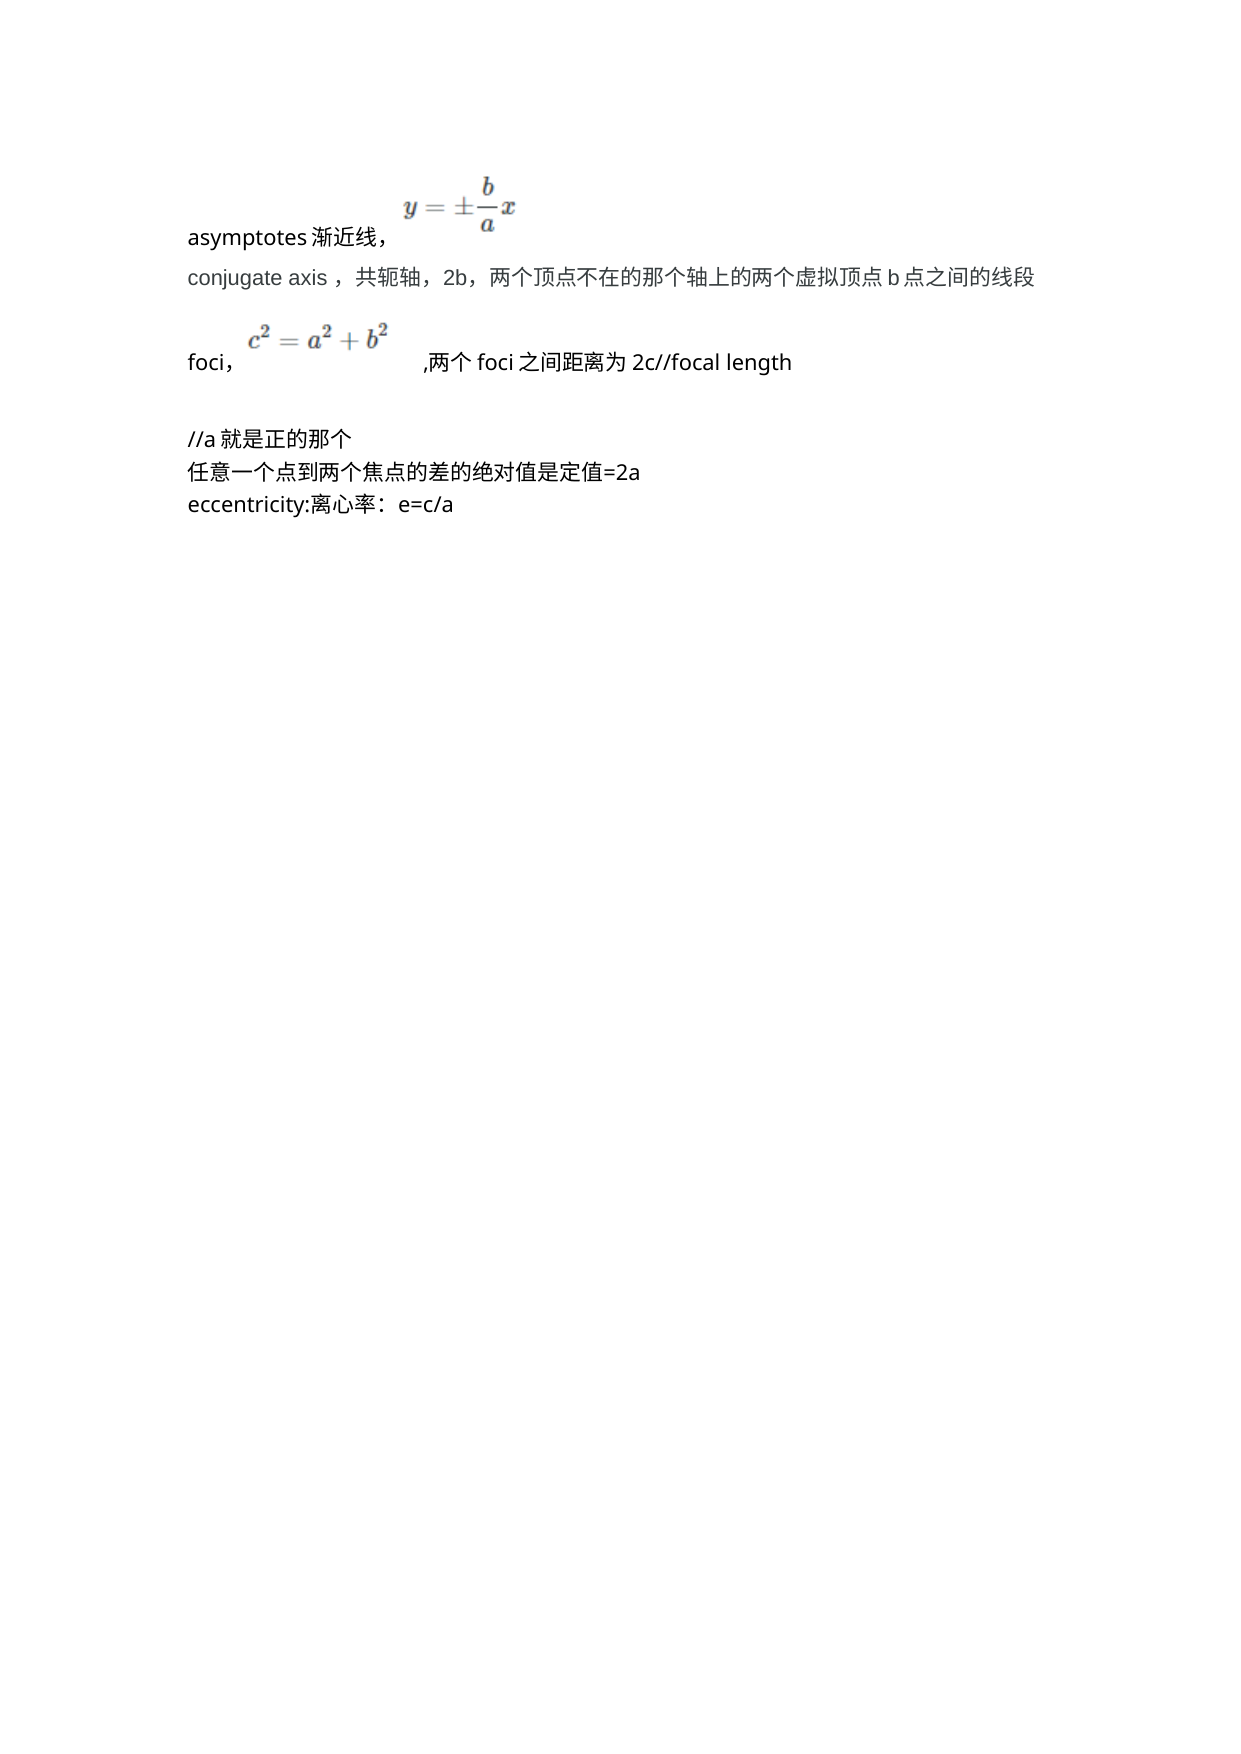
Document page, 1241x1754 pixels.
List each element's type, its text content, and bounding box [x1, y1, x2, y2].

text conjugate axis ，共轭轴，2b，两个顶点不在的那个轴上的两个虚拟顶点b点之间的线段 [187, 259, 1053, 292]
picture [399, 169, 548, 246]
picture [246, 304, 423, 371]
text asymptotes渐近线， [187, 162, 1053, 259]
text 任意一个点到两个焦点的差的绝对值是定值=2a [187, 454, 1053, 487]
text //a就是正的那个 [187, 422, 1053, 454]
text eccentricity:离心率：e=c/a [187, 487, 1053, 519]
text foci，,两个foci之间距离为2c//focal length [187, 292, 1053, 389]
